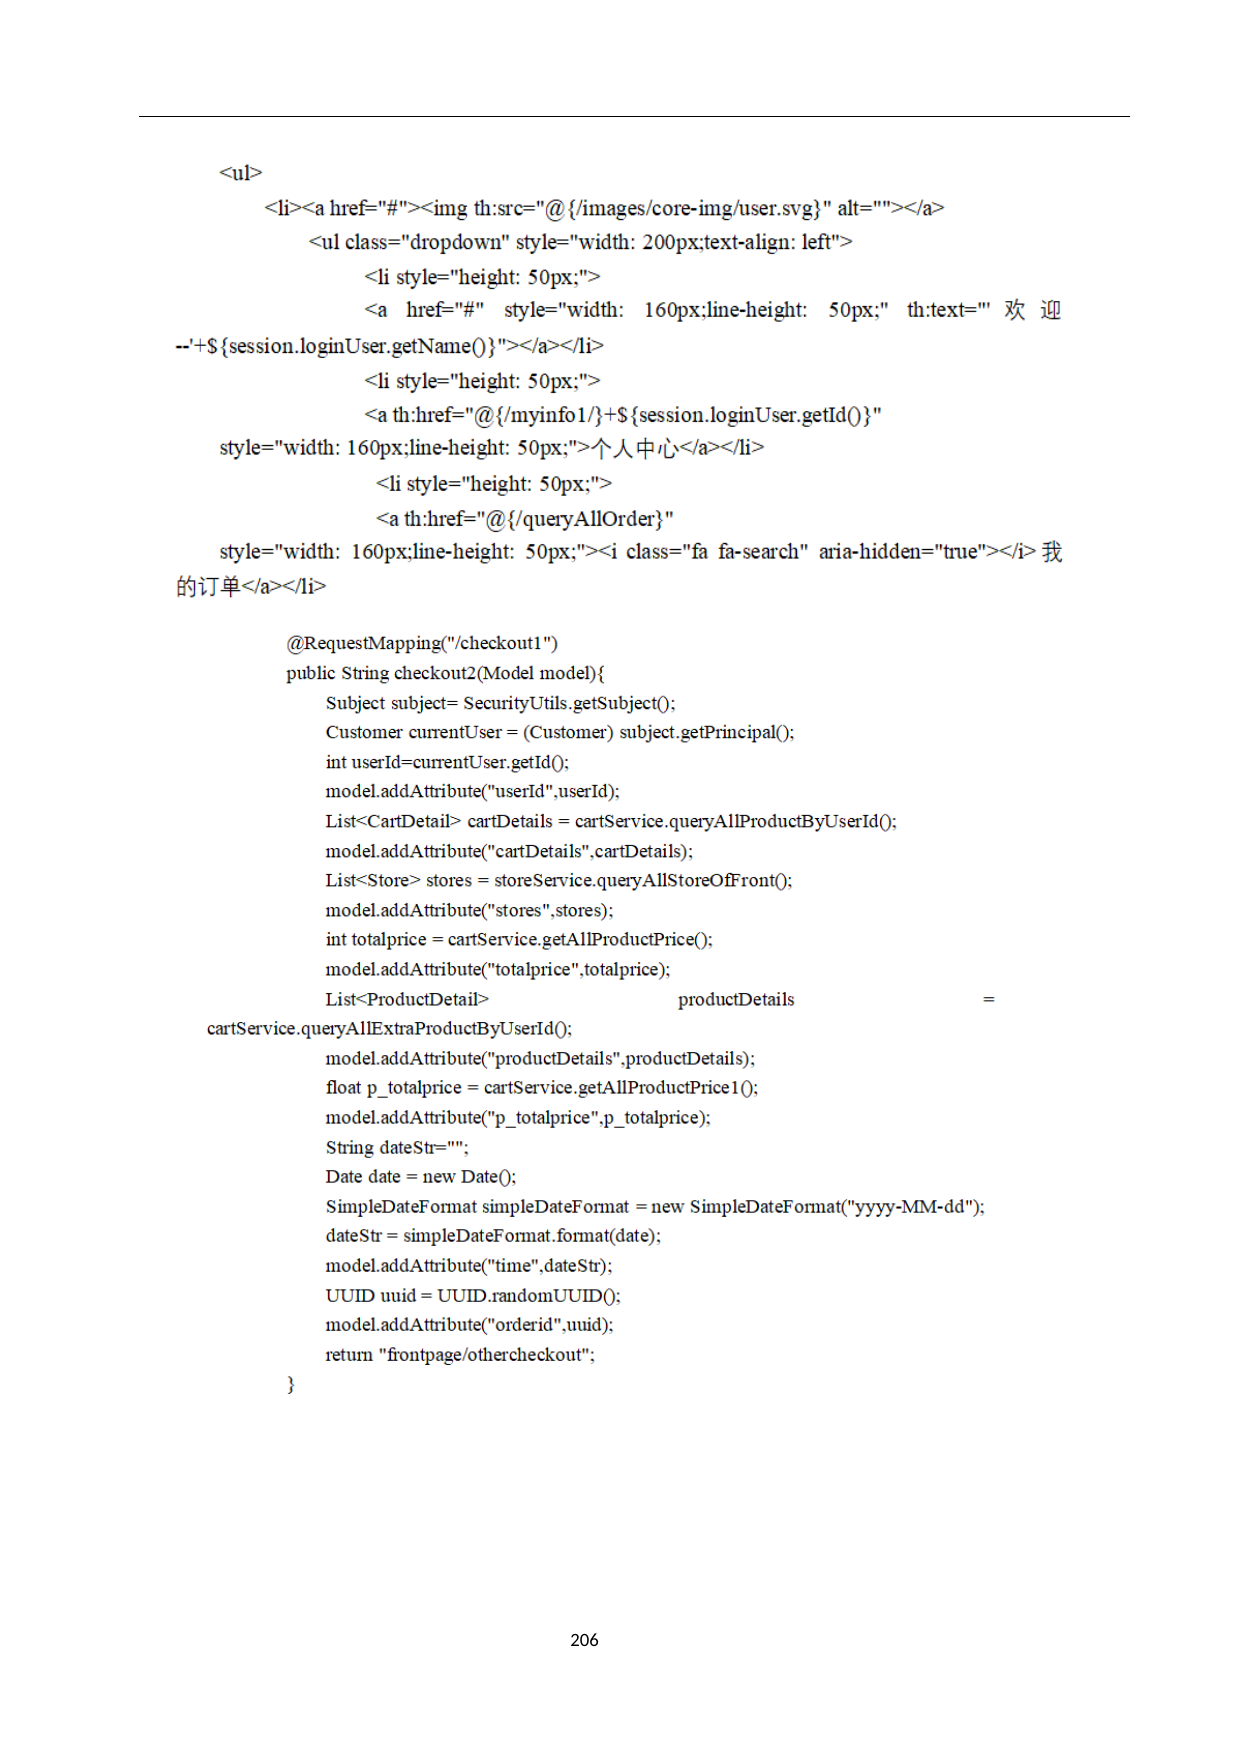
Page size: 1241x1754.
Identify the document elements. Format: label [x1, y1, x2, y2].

picture [148, 617, 1122, 1394]
picture [165, 162, 1105, 601]
